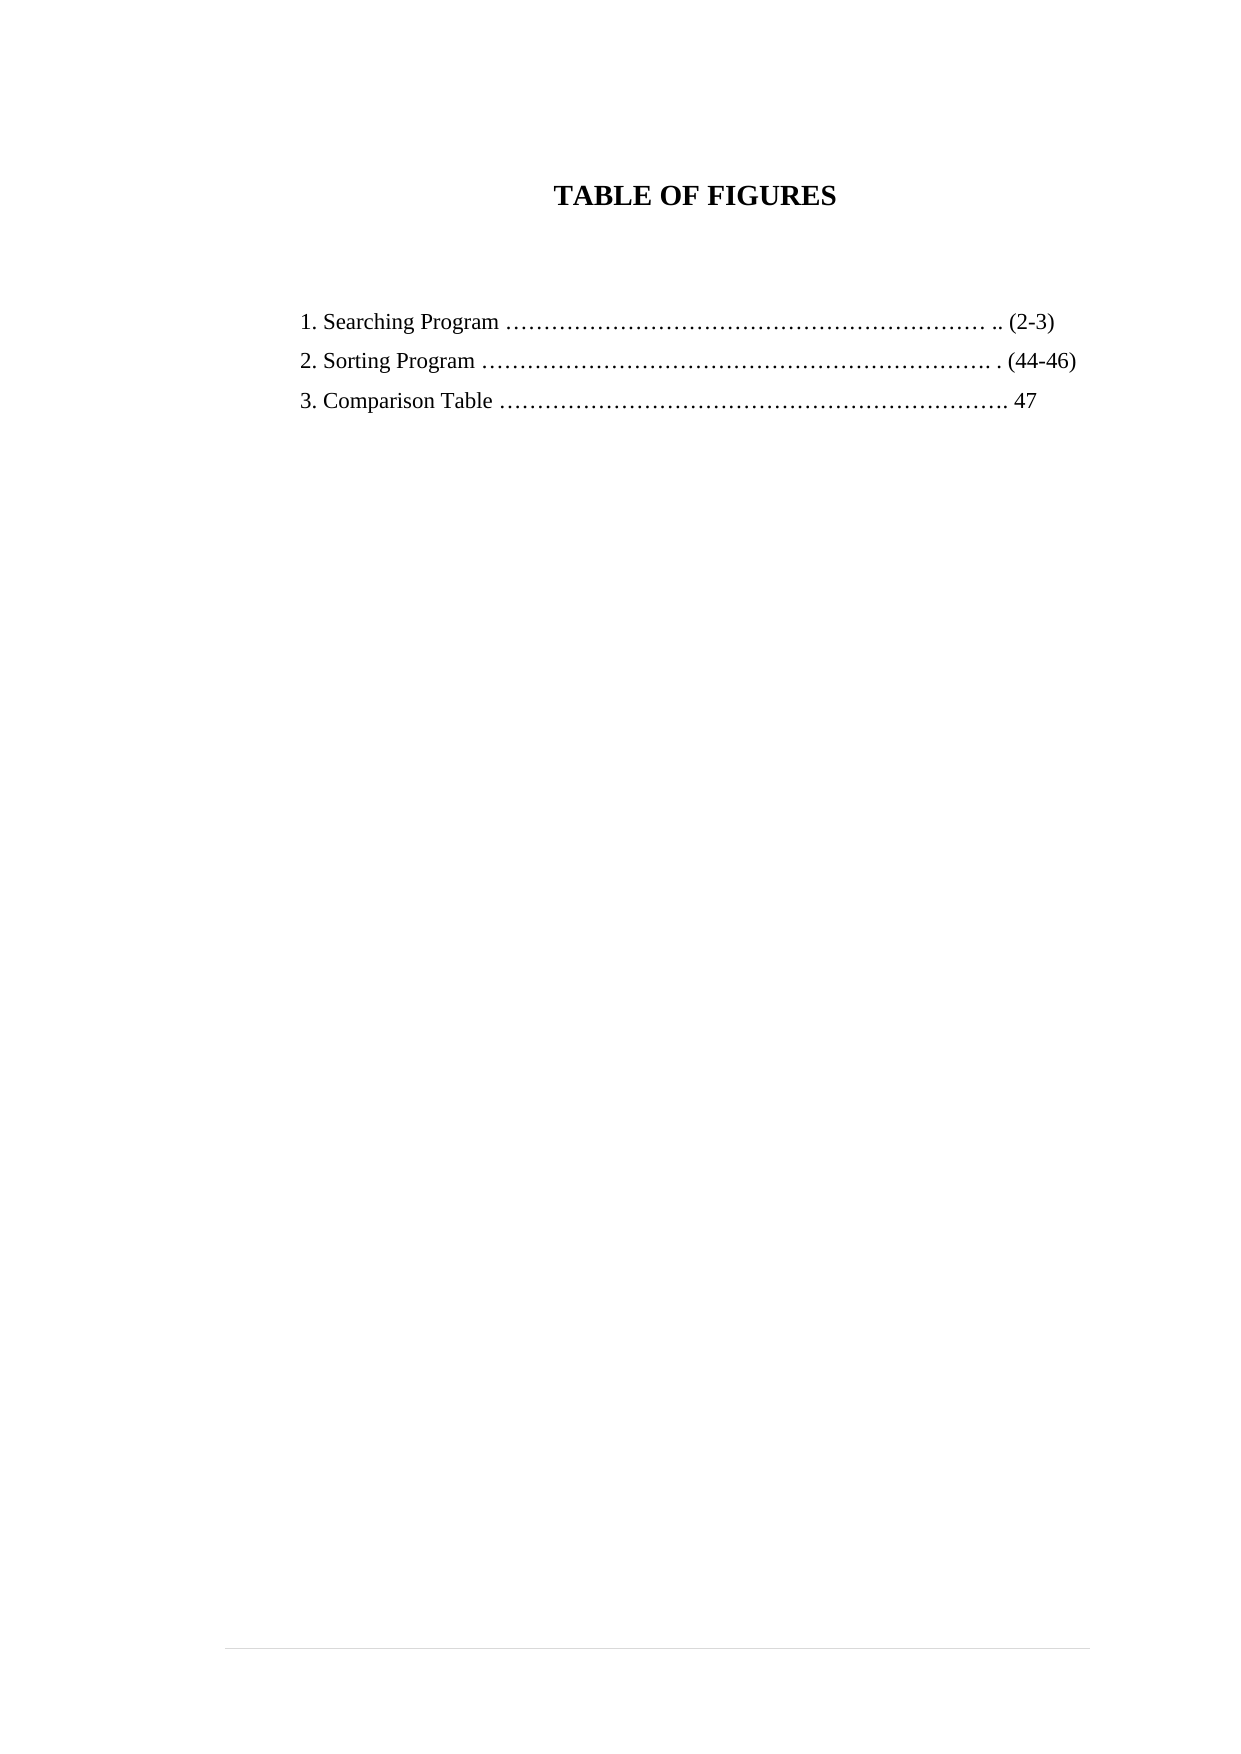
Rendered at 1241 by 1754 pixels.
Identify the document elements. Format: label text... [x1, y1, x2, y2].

list 2. Sorting Program …………………………………………………………. . (44-46) [300, 347, 1090, 373]
list 3. Comparison Table …………………………………………………………. 47 [300, 387, 1090, 413]
list TABLE OF FIGURES [300, 178, 1090, 212]
list 1. Searching Program ……………………………………………………… .. (2-3) [300, 308, 1090, 334]
